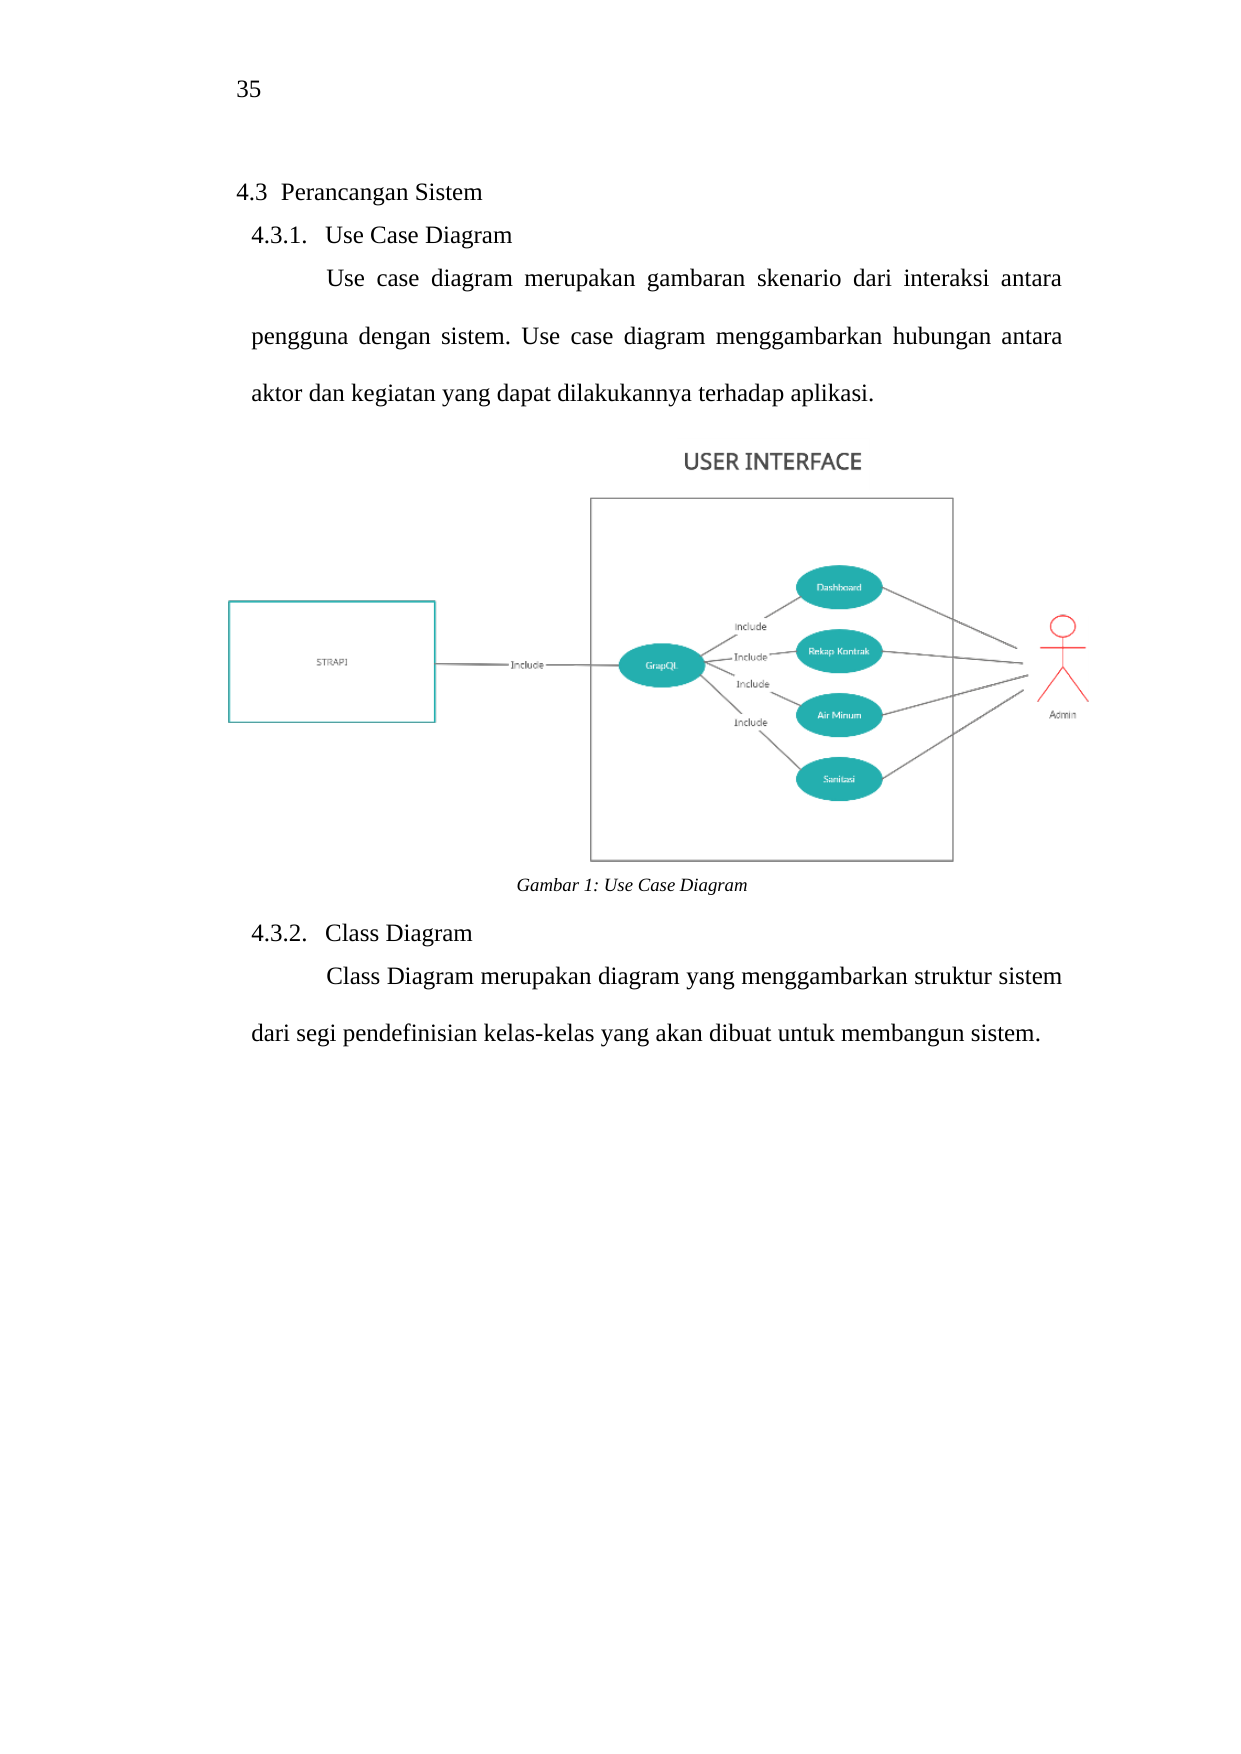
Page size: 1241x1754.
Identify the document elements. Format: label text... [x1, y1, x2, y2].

list Use Case Diagram [251, 220, 1063, 249]
list Class Diagram [251, 875, 1063, 946]
text Class Diagram merupakan diagram yang menggambarkan struktur sistem dari segi pendefinisian kelas-kelas yang akan dibuat untuk membangun sistem. [251, 961, 1063, 1047]
subtitle Perancangan Sistem [236, 177, 1063, 206]
text Use case diagram merupakan gambaran skenario dari interaksi antara pengguna dengan sistem. Use case diagram menggambarkan hubungan antara aktor dan kegiatan yang dapat dilakukannya terhadap aplikasi. [251, 263, 1063, 407]
picture [215, 424, 1102, 875]
